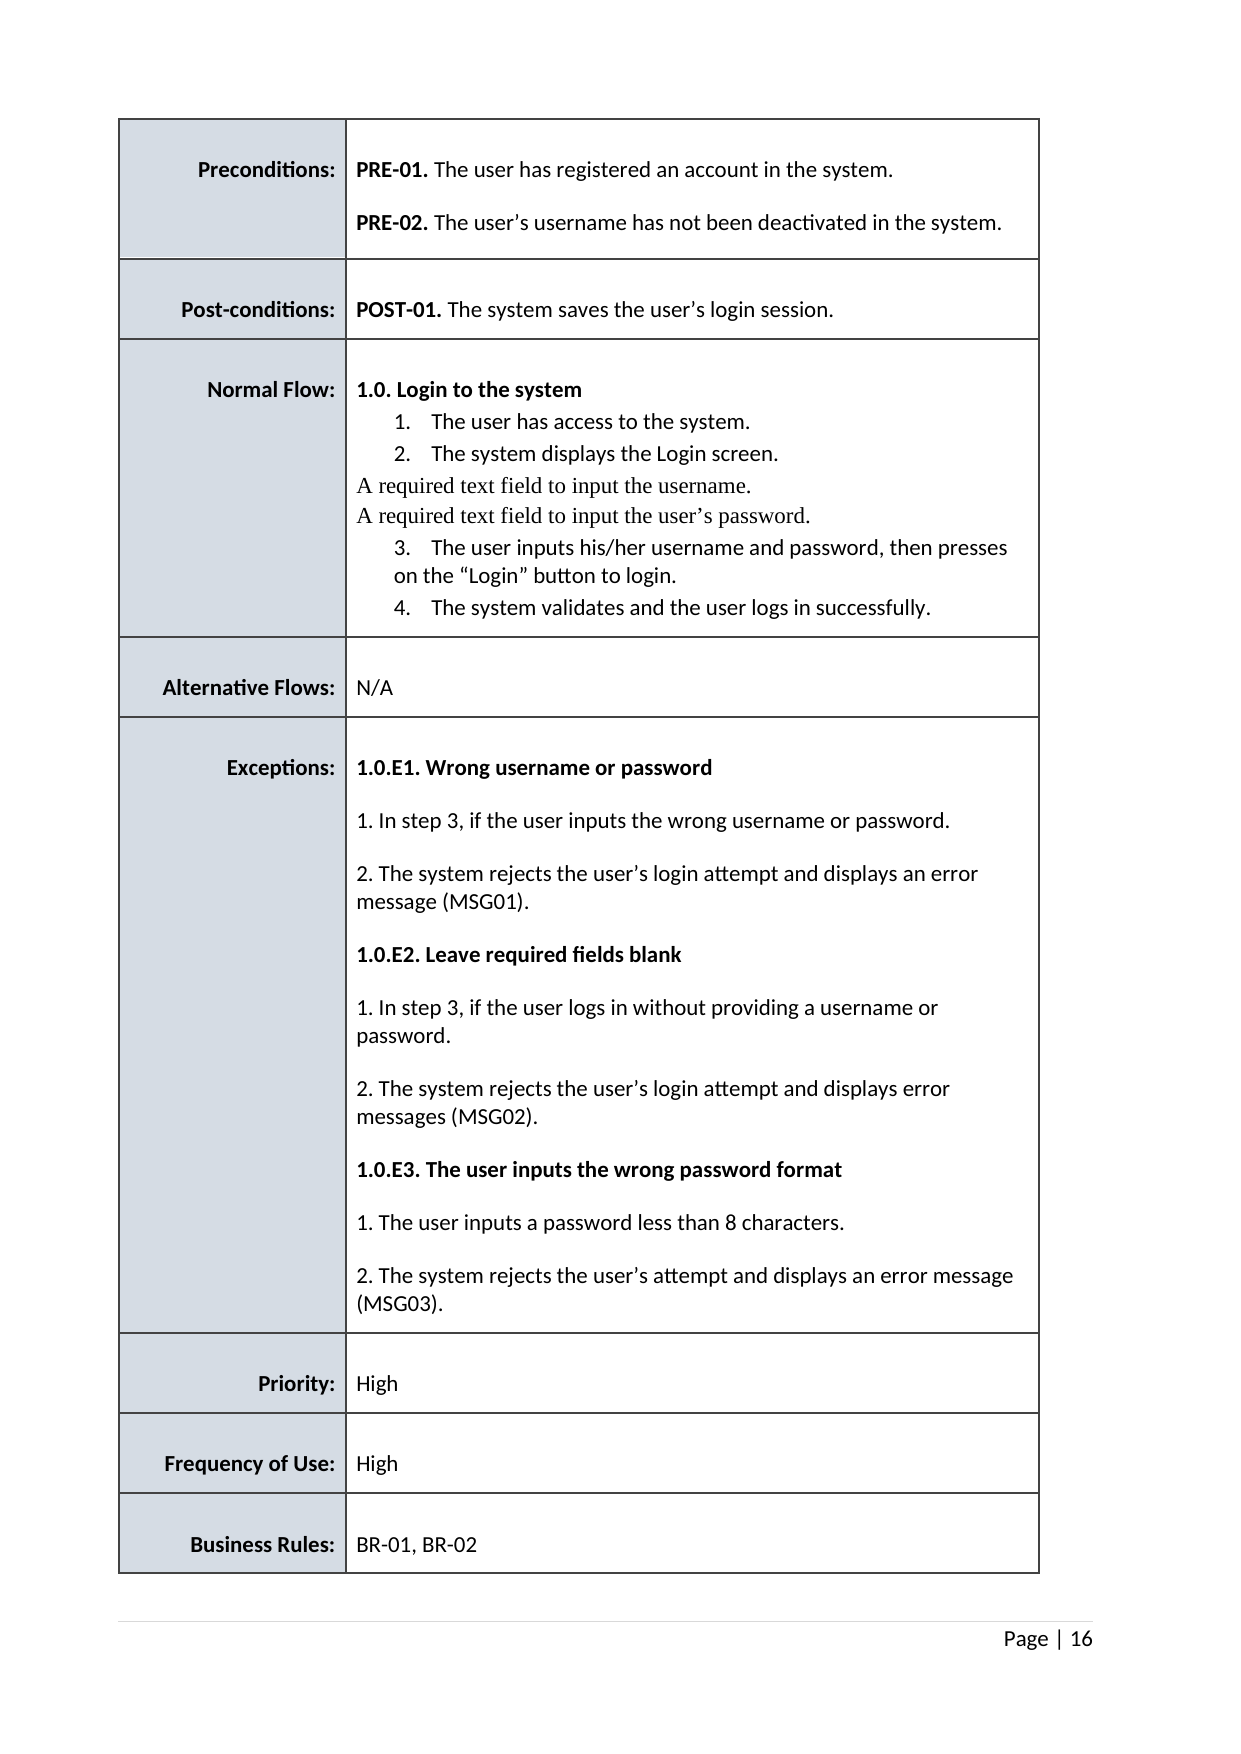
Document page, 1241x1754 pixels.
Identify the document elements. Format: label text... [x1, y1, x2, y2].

table_cell Alternative Flows: [120, 638, 345, 716]
table_cell Frequency of Use: [120, 1414, 345, 1492]
table_cell Business Rules: [120, 1494, 345, 1572]
table_cell High [347, 1414, 1038, 1492]
table_cell POST-01. The system saves the user’s login session. [347, 260, 1038, 338]
table_cell Preconditions: [120, 120, 345, 257]
table_cell Post-conditions: [120, 260, 345, 338]
table_cell High [347, 1334, 1038, 1412]
table_cell 1.0.E1. Wrong username or password 1. In step 3, if the user inputs the wrong username or password. 2. The system rejects the user’s login attempt and displays an error message (MSG01). 1.0.E2. Leave required fields blank 1. In step 3, if the user logs in without providing a username or password. 2. The system rejects the user’s login attempt and displays error messages (MSG02). 1.0.E3. The user inputs the wrong password format 1. The user inputs a password less than 8 characters. 2. The system rejects the user’s attempt and displays an error message (MSG03). [347, 718, 1038, 1332]
table_cell 1.0. Login to the system 1. The user has access to the system. 2. The system displays the Login screen. A required text field to input the username. A required text field to input the user’s password. 3. The user inputs his/her username and password, then presses on the “Login” button to login. 4. The system validates and the user logs in successfully. [347, 340, 1038, 636]
table_cell PRE-01. The user has registered an account in the system. PRE-02. The user’s username has not been deactivated in the system. [347, 120, 1038, 257]
table_cell Priority: [120, 1334, 345, 1412]
table_cell BR-01, BR-02 [347, 1494, 1038, 1572]
table_cell N/A [347, 638, 1038, 716]
table_cell Exceptions: [120, 718, 345, 1332]
table_cell Normal Flow: [120, 340, 345, 636]
